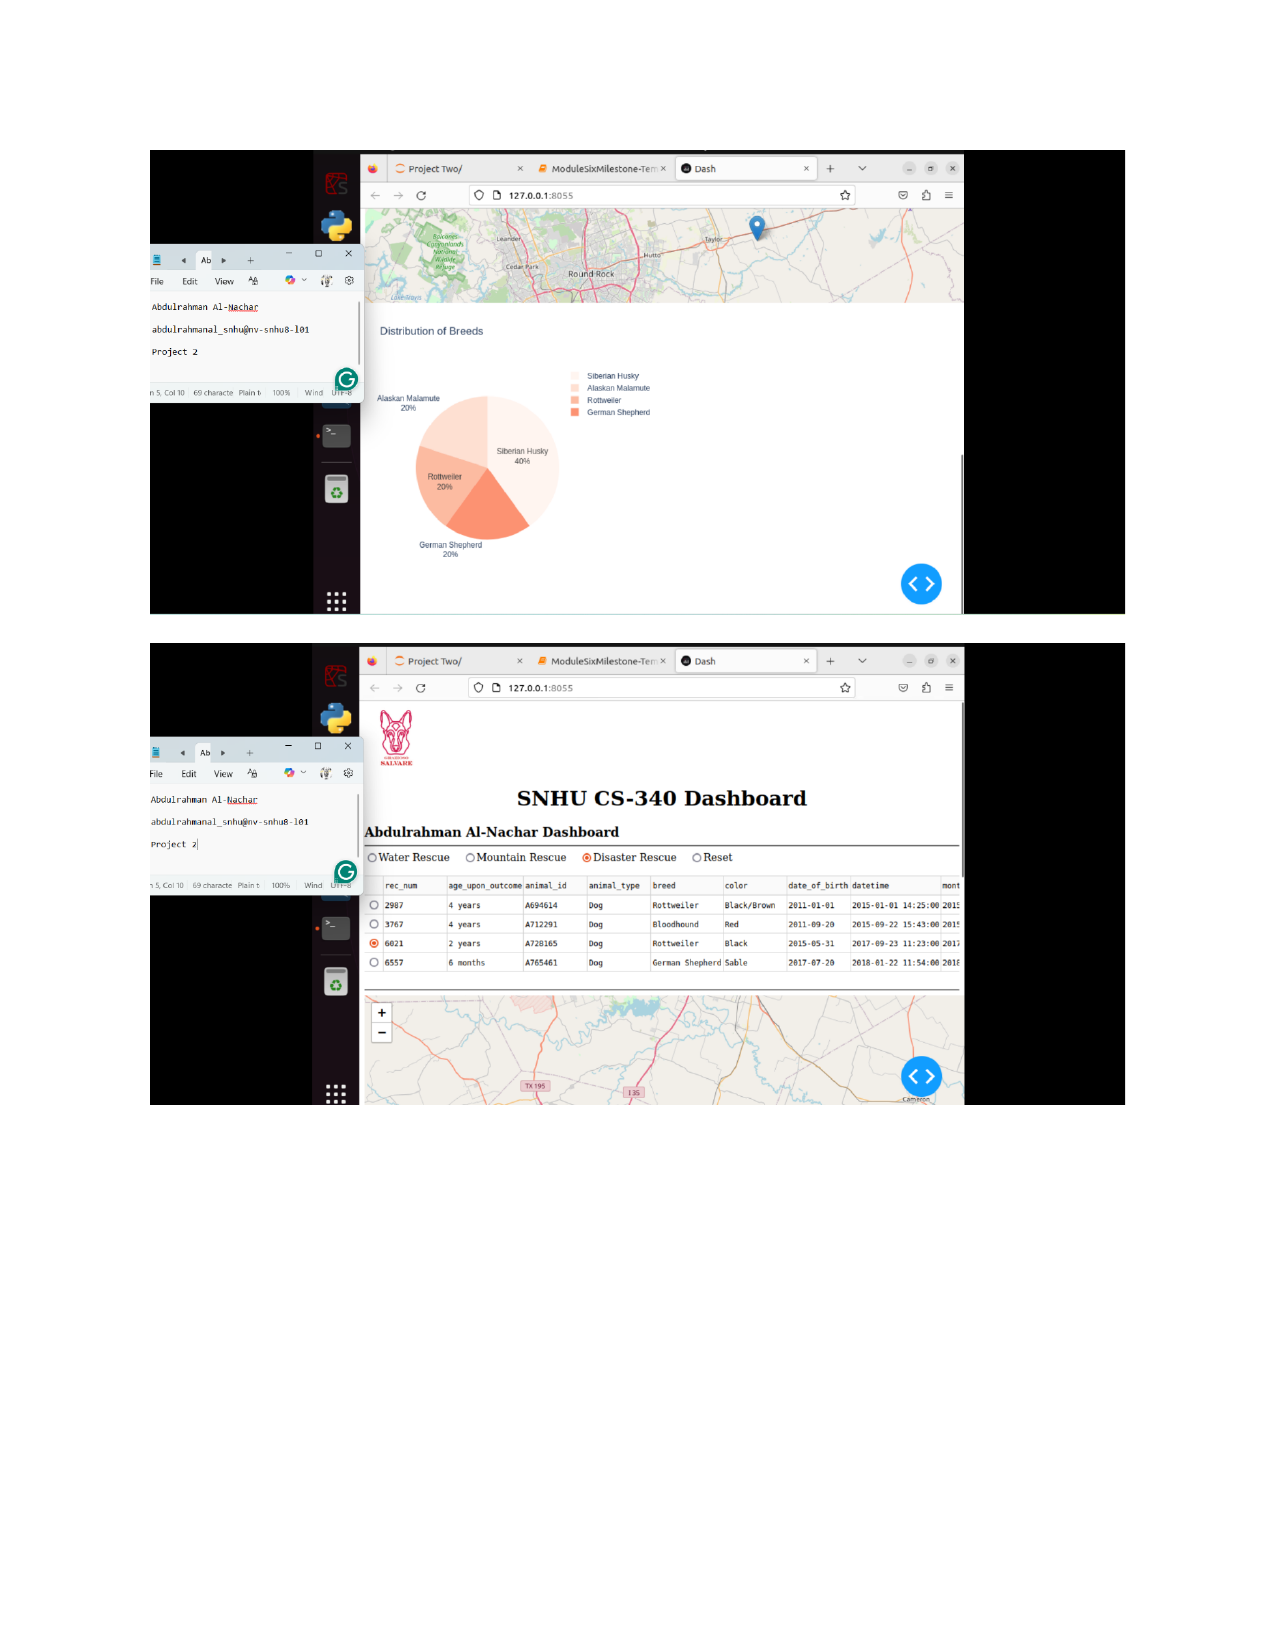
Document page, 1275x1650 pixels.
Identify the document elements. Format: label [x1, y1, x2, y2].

picture [150, 150, 1125, 615]
picture [150, 643, 1125, 1105]
